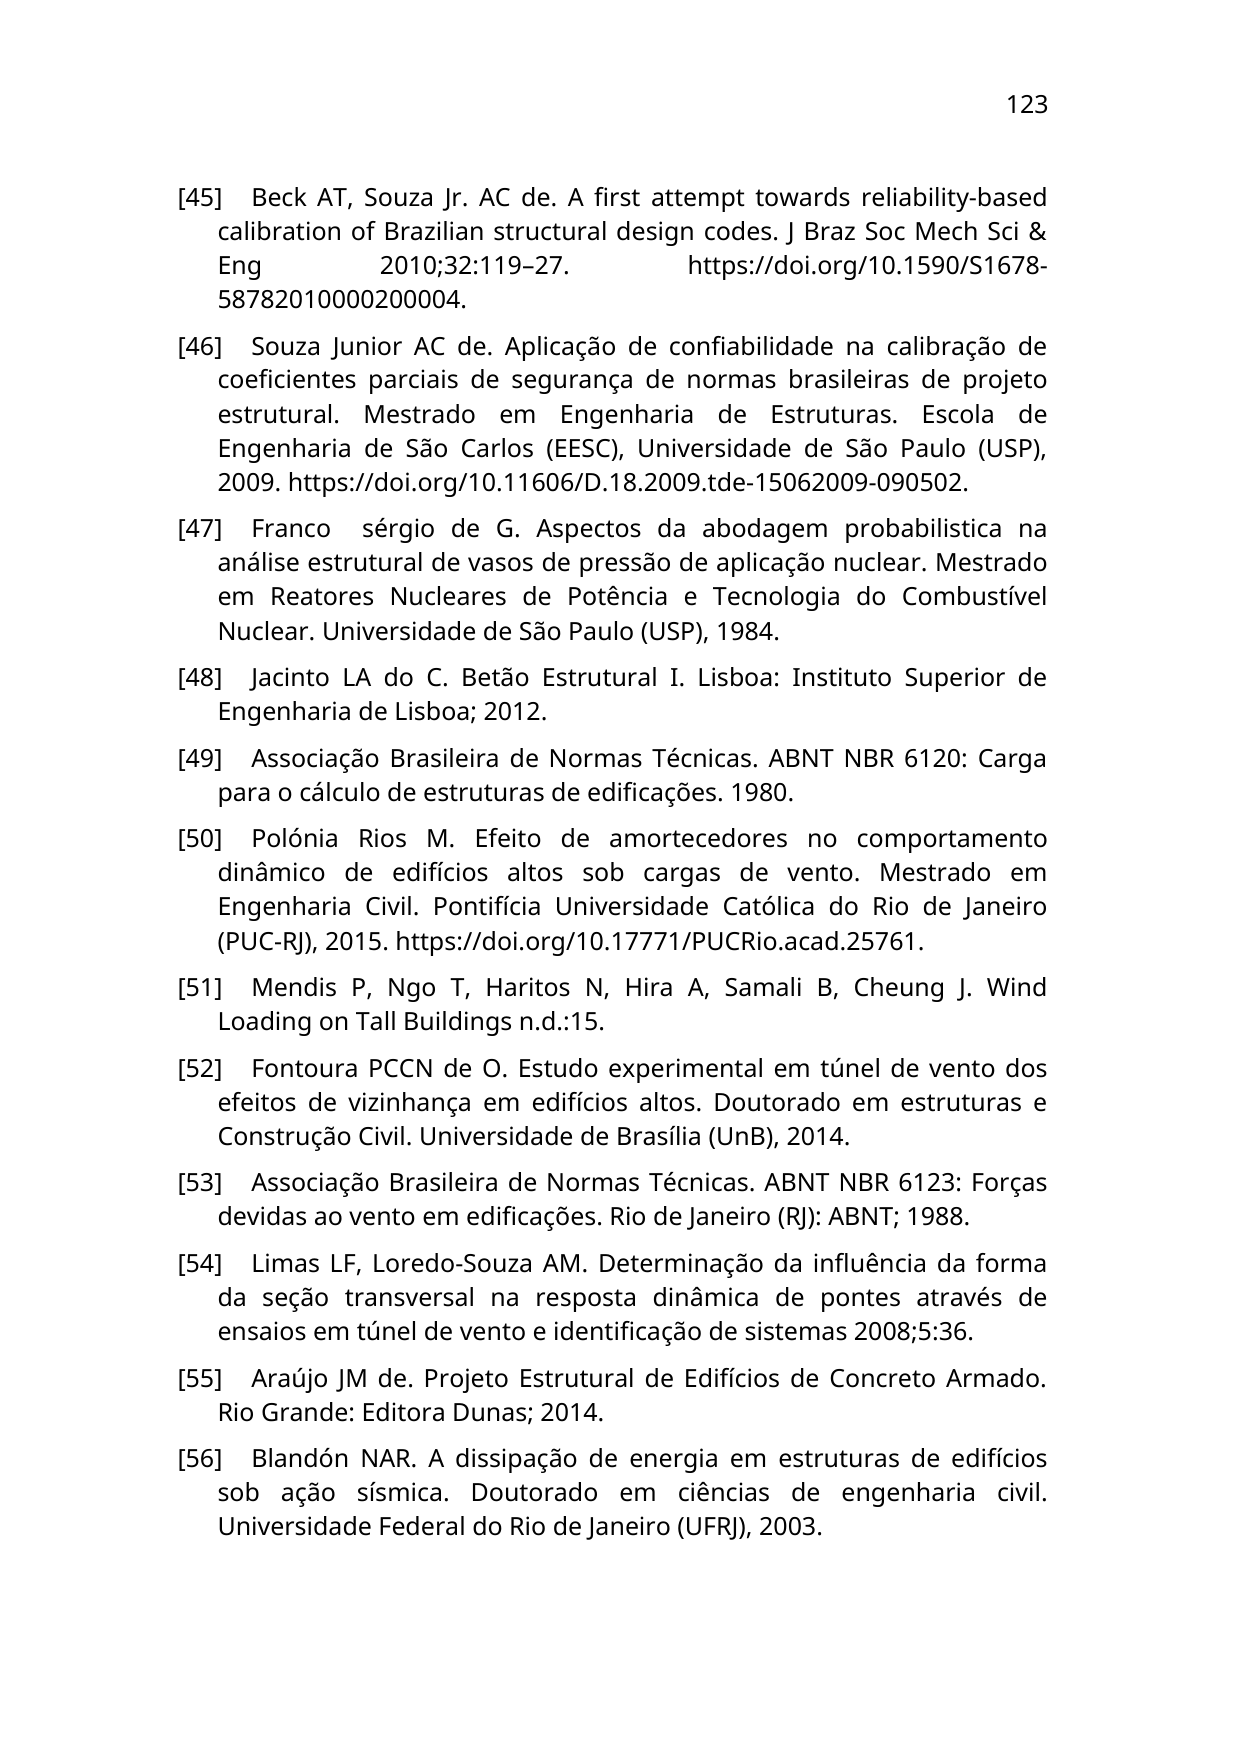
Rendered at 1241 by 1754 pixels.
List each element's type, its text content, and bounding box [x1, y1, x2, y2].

text [49] Associação Brasileira de Normas Técnicas. ABNT NBR 6120: Carga para o cálculo de estruturas de edificações. 1980. [177, 740, 1048, 808]
text [54] Limas LF, Loredo-Souza AM. Determinação da influência da forma da seção transversal na resposta dinâmica de pontes através de ensaios em túnel de vento e identificação de sistemas 2008;5:36. [177, 1246, 1048, 1348]
text [46] Souza Junior AC de. Aplicação de confiabilidade na calibração de coeficientes parciais de segurança de normas brasileiras de projeto estrutural. Mestrado em Engenharia de Estruturas. Escola de Engenharia de São Carlos (EESC), Universidade de São Paulo (USP), 2009. https://doi.org/10.11606/D.18.2009.tde-15062009-090502. [177, 328, 1048, 498]
text [51] Mendis P, Ngo T, Haritos N, Hira A, Samali B, Cheung J. Wind Loading on Tall Buildings n.d.:15. [177, 970, 1048, 1038]
text [50] Polónia Rios M. Efeito de amortecedores no comportamento dinâmico de edifícios altos sob cargas de vento. Mestrado em Engenharia Civil. Pontifícia Universidade Católica do Rio de Janeiro (PUC-RJ), 2015. https://doi.org/10.17771/PUCRio.acad.25761. [177, 821, 1048, 957]
text [55] Araújo JM de. Projeto Estrutural de Edifícios de Concreto Armado. Rio Grande: Editora Dunas; 2014. [177, 1360, 1048, 1428]
text [52] Fontoura PCCN de O. Estudo experimental em túnel de vento dos efeitos de vizinhança em edifícios altos. Doutorado em estruturas e Construção Civil. Universidade de Brasília (UnB), 2014. [177, 1050, 1048, 1152]
text [56] Blandón NAR. A dissipação de energia em estruturas de edifícios sob ação sísmica. Doutorado em ciências de engenharia civil. Universidade Federal do Rio de Janeiro (UFRJ), 2003. [177, 1441, 1048, 1543]
text [53] Associação Brasileira de Normas Técnicas. ABNT NBR 6123: Forças devidas ao vento em edificações. Rio de Janeiro (RJ): ABNT; 1988. [177, 1165, 1048, 1233]
text [48] Jacinto LA do C. Betão Estrutural I. Lisboa: Instituto Superior de Engenharia de Lisboa; 2012. [177, 660, 1048, 728]
text [45] Beck AT, Souza Jr. AC de. A first attempt towards reliability-based calibration of Brazilian structural design codes. J Braz Soc Mech Sci & Eng 2010;32:119–27. https://doi.org/10.1590/S1678-58782010000200004. [177, 179, 1048, 316]
text [47] Franco sérgio de G. Aspectos da abodagem probabilistica na análise estrutural de vasos de pressão de aplicação nuclear. Mestrado em Reatores Nucleares de Potência e Tecnologia do Combustível Nuclear. Universidade de São Paulo (USP), 1984. [177, 511, 1048, 647]
